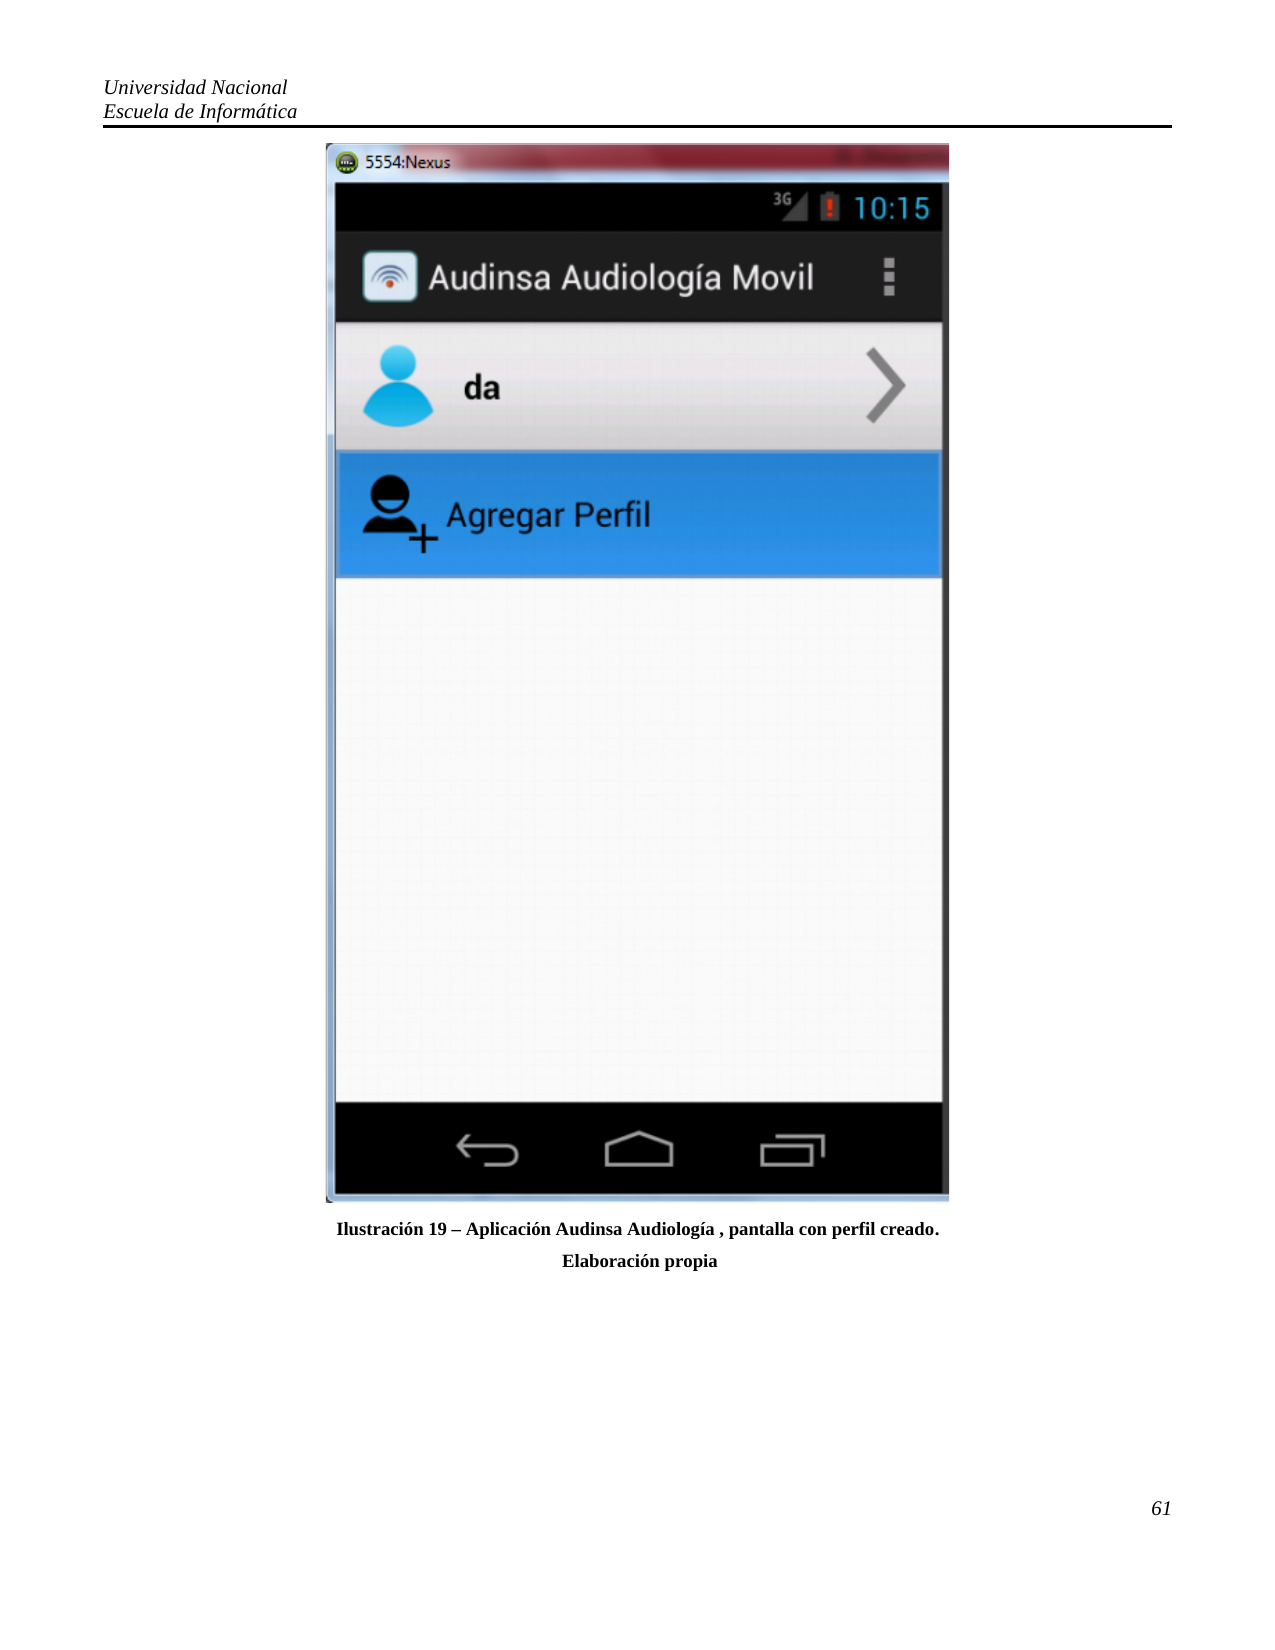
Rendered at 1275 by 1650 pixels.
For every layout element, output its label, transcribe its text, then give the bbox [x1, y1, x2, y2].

picture [325, 143, 950, 1203]
text Elaboración propia [103, 1250, 1172, 1271]
